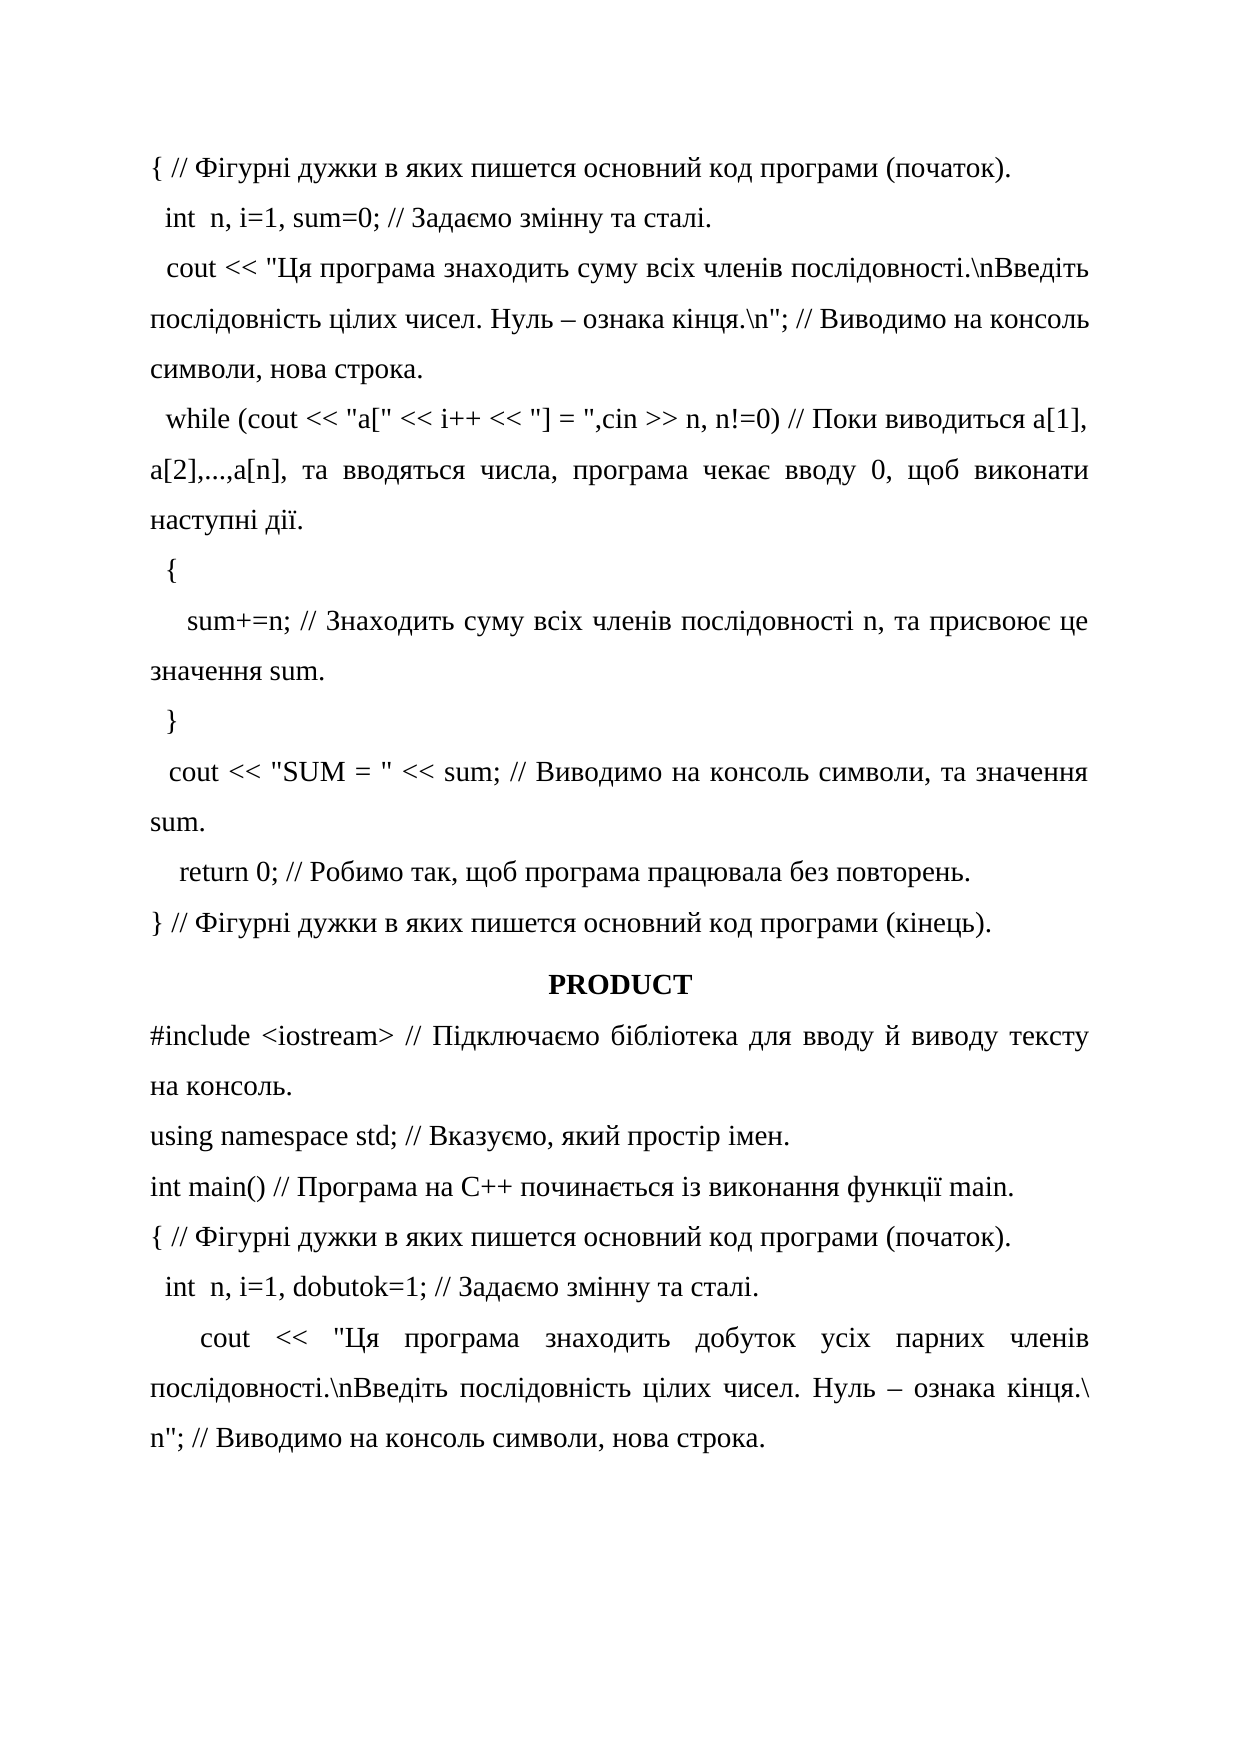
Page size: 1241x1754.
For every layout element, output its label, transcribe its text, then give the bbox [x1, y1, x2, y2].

text cout << "SUM = " << sum; // Виводимо на консоль символи, та значення sum. [150, 754, 1090, 838]
text cout << "Ця програма знаходить суму всіх членів послідовності.\nВведіть послідовність цілих чисел. Нуль – ознака кінця.\n"; // Виводимо на консоль символи, нова строка. [150, 251, 1090, 385]
text sum+=n; // Знаходить суму всіх членів послідовності n, та присвоює це значення sum. [150, 603, 1090, 687]
text int main() // Програма на С++ починається із виконання функції main. [150, 1169, 1090, 1202]
text cout << "Ця програма знаходить добуток усіх парних членів послідовності.\nВведіть послідовність цілих чисел. Нуль – ознака кінця.\n"; // Виводимо на консоль символи, нова строка. [150, 1320, 1090, 1454]
text using namespace std; // Вказуємо, який простір імен. [150, 1118, 1090, 1152]
text #include <iostream> // Підключаємо бібліотека для вводу й виводу тексту на консоль. [150, 1018, 1090, 1102]
text } // Фігурні дужки в яких пишется основний код програми (кінець). [150, 905, 1090, 938]
text PRODUCT [150, 967, 1090, 1001]
text { [150, 552, 1090, 586]
text while (cout << "a[" << i++ << "] = ",cin >> n, n!=0) // Поки виводиться а[1], a[2],...,a[n], та вводяться числа, програма чекає вводу 0, щоб виконати наступні дії. [150, 402, 1090, 536]
text int n, i=1, dobutok=1; // Задаємо змінну та сталі. [150, 1269, 1090, 1303]
text { // Фігурні дужки в яких пишется основний код програми (початок). [150, 1219, 1090, 1253]
text return 0; // Робимо так, щоб програма працювала без повторень. [150, 854, 1090, 888]
text { // Фігурні дужки в яких пишется основний код програми (початок). [150, 150, 1090, 183]
text int n, i=1, sum=0; // Задаємо змінну та сталі. [150, 200, 1090, 234]
text } [150, 703, 1090, 737]
